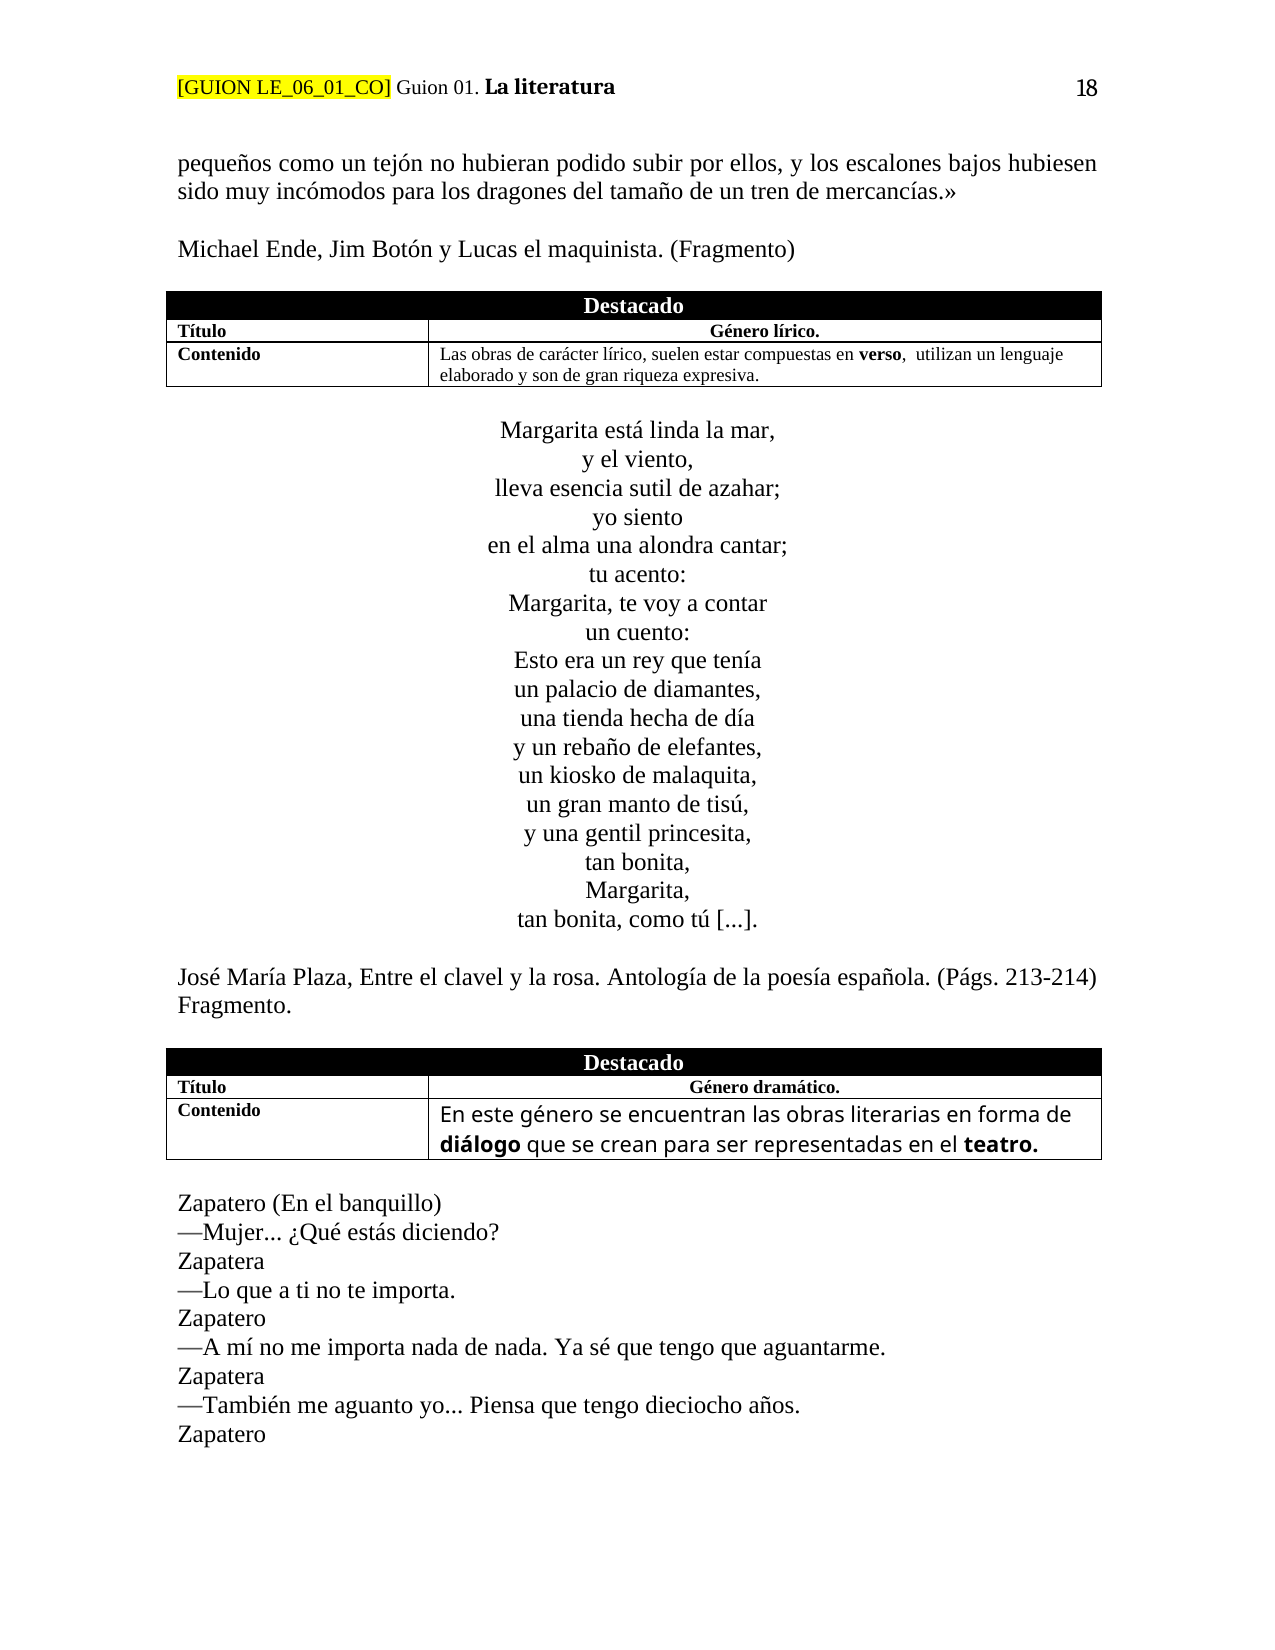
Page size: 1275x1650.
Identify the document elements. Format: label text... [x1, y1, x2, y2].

text y una gentil princesita, [177, 818, 1098, 847]
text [177, 148, 1098, 205]
text Esto era un rey que tenía [177, 645, 1098, 674]
table_cell Contenido [167, 1099, 428, 1158]
table_cell En este género se encuentran las obras literarias en forma de diálogo que se crean para ser representadas en el teatro. [429, 1099, 1101, 1158]
table_cell Contenido [167, 343, 428, 386]
text —Mujer... ¿Qué estás diciendo? [202, 1217, 1098, 1246]
table_cell Género dramático. [429, 1076, 1101, 1098]
text un palacio de diamantes, [177, 674, 1098, 703]
text Margarita, [177, 875, 1098, 904]
table_cell Título [167, 320, 428, 341]
text Zapatero [177, 1303, 1098, 1332]
text lleva esencia sutil de azahar; [177, 473, 1098, 502]
text Zapatera [177, 1361, 1098, 1390]
text un kiosko de malaquita, [177, 760, 1098, 789]
text José María Plaza, Entre el clavel y la rosa. Antología de la poesía española. (Págs. 213-214) Fragmento. [177, 962, 1098, 1019]
text tu acento: [177, 559, 1098, 588]
text Zapatera [177, 1246, 1098, 1274]
text Michael Ende, Jim Botón y Lucas el maquinista. (Fragmento) [177, 234, 1098, 263]
table_cell Las obras de carácter lírico, suelen estar compuestas en verso, utilizan un lenguaje elaborado y son de gran riqueza expresiva. [429, 343, 1101, 386]
table_header Destacado [167, 1049, 1101, 1075]
text en el alma una alondra cantar; [177, 530, 1098, 559]
text Margarita está linda la mar, [177, 415, 1098, 444]
text yo siento [177, 502, 1098, 530]
table_cell Género lírico. [429, 320, 1101, 341]
table_header Destacado [167, 293, 1101, 319]
text una tienda hecha de día [177, 703, 1098, 732]
text tan bonita, como tú [...]. [177, 904, 1098, 933]
text Zapatero (En el banquillo) [177, 1188, 1098, 1217]
text Margarita, te voy a contar [177, 588, 1098, 617]
text —Lo que a ti no te importa. [177, 1274, 1098, 1303]
text un gran manto de tisú, [177, 789, 1098, 818]
text un cuento: [177, 617, 1098, 645]
text —A mí no me importa nada de nada. Ya sé que tengo que aguantarme. [202, 1332, 1098, 1361]
text —También me aguanto yo... Piensa que tengo dieciocho años. [177, 1390, 1098, 1419]
text y un rebaño de elefantes, [177, 732, 1098, 760]
text tan bonita, [177, 847, 1098, 875]
text Zapatero [177, 1419, 1098, 1447]
table_cell Título [167, 1076, 428, 1098]
text y el viento, [177, 444, 1098, 473]
